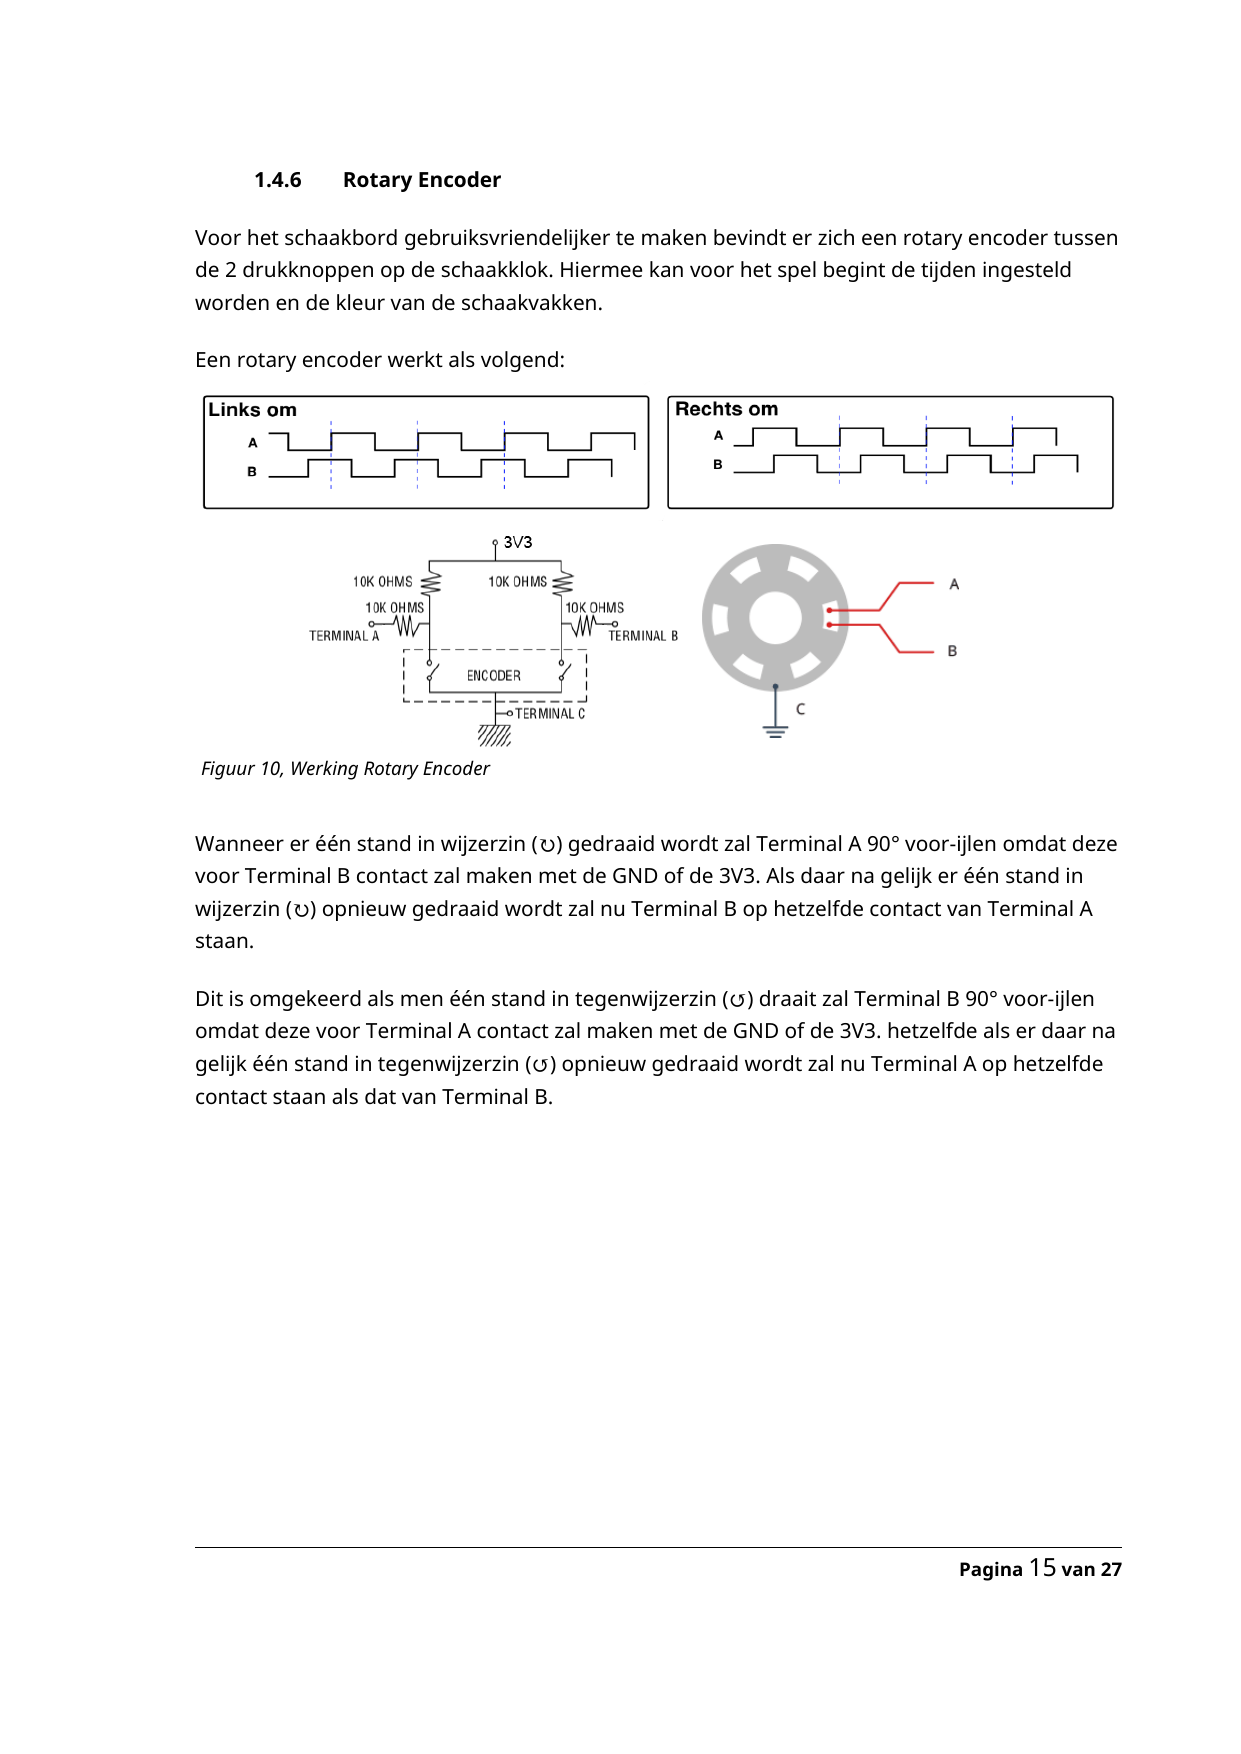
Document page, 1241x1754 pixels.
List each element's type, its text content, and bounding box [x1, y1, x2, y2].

picture [701, 544, 959, 738]
subtitle Rotary Encoder [254, 165, 1122, 193]
text Dit is omgekeerd als men één stand in tegenwijzerzin (↺) draait zal Terminal B 90° voor-ijlen omdat deze voor Terminal A contact zal maken met de GND of de 3V3. hetzelfde als er daar na gelijk één stand in tegenwijzerzin (↺) opnieuw gedraaid wordt zal nu Terminal A op hetzelfde contact staan als dat van Terminal B. [195, 984, 1122, 1110]
picture [200, 381, 1117, 521]
text Voor het schaakbord gebruiksvriendelijker te maken bevindt er zich een rotary encoder tussen de 2 drukknoppen op de schaakklok. Hiermee kan voor het spel begint de tijden ingesteld worden en de kleur van de schaakvakken. [195, 223, 1122, 316]
picture [299, 526, 684, 754]
text Een rotary encoder werkt als volgend: [195, 346, 1122, 374]
